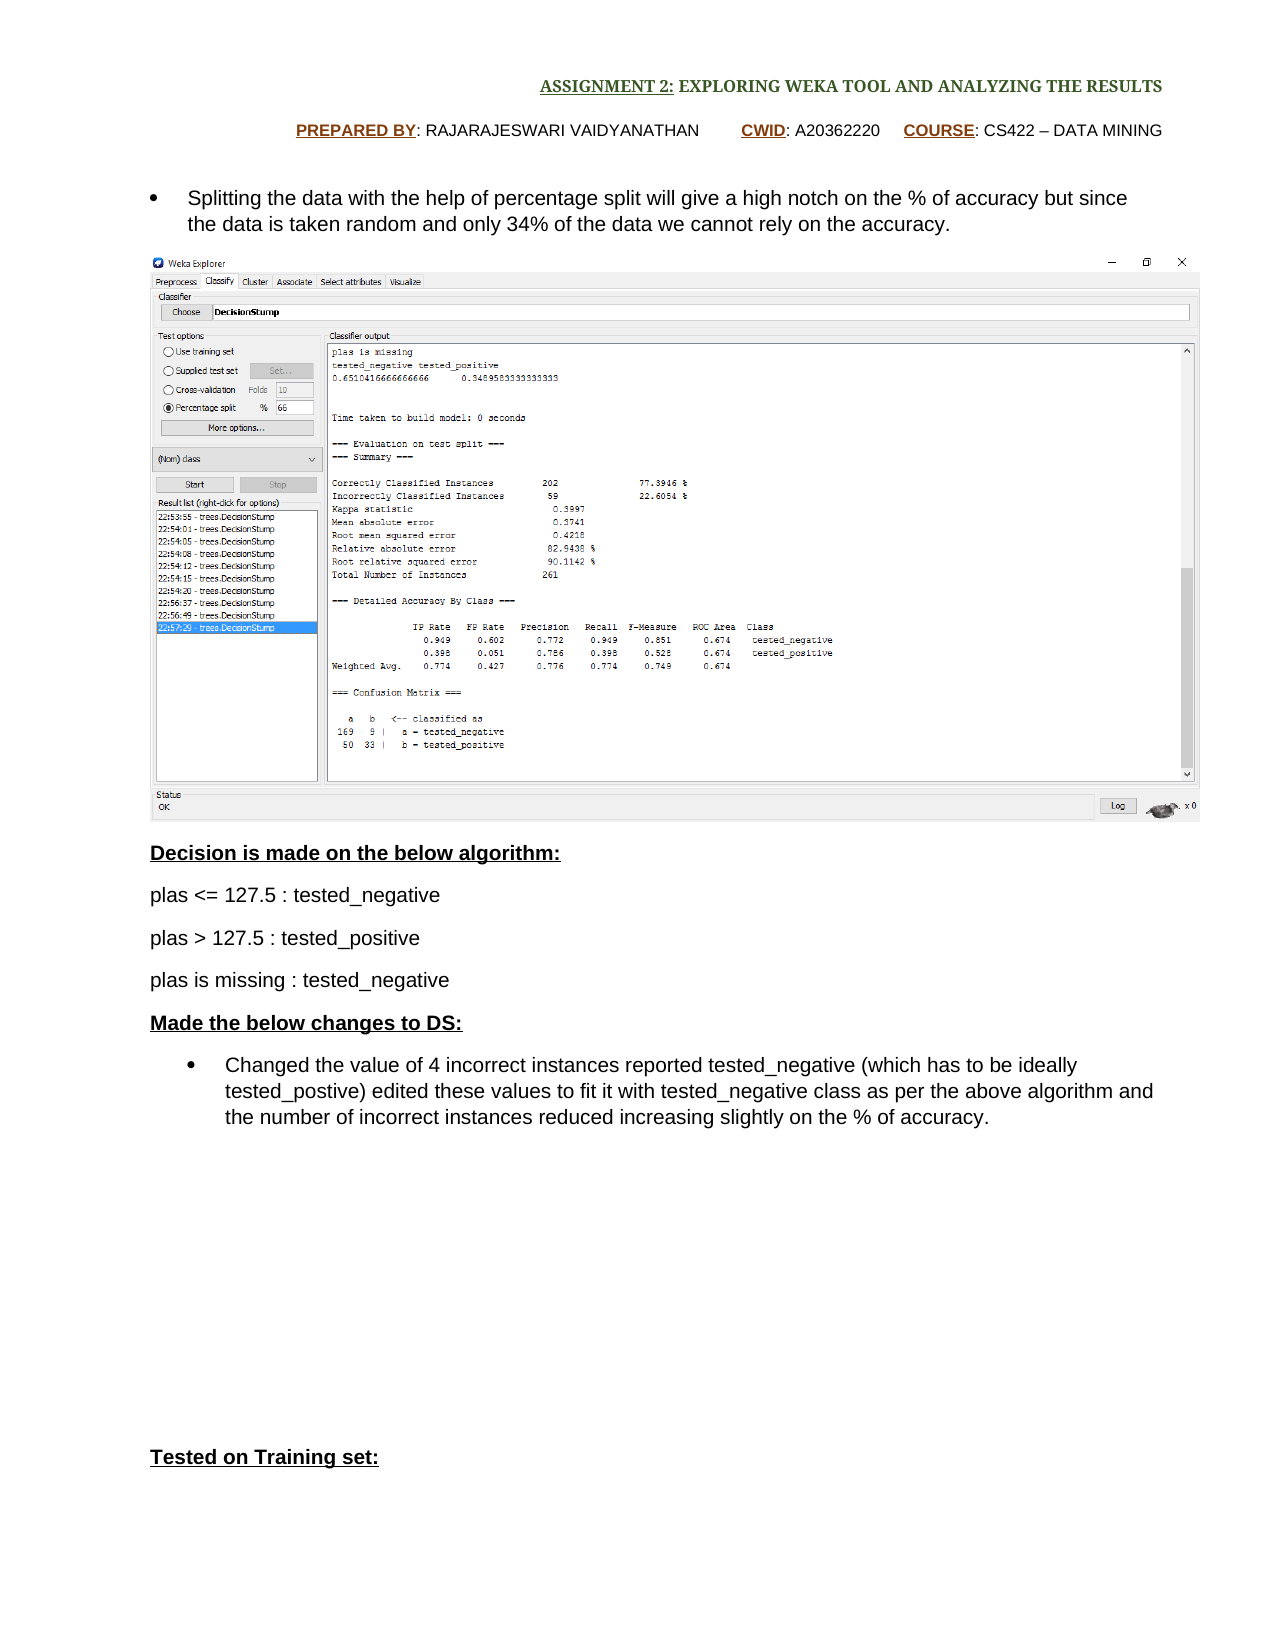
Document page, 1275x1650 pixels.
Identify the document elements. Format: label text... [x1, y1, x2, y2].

text Tested on Training set: [150, 1444, 1162, 1468]
text Decision is made on the below algorithm: [150, 840, 1162, 864]
picture [150, 254, 1200, 822]
text plas <= 127.5 : tested_negative [150, 883, 1162, 907]
text Made the below changes to DS: [150, 1010, 1162, 1034]
text plas > 127.5 : tested_positive [150, 925, 1162, 949]
list Changed the value of 4 incorrect instances reported tested_negative (which has to be ideally tested_postive) edited these values to fit it with tested_negative class as per the above algorithm and the number of incorrect instances reduced increasing slightly on the % of accuracy. [187, 1053, 1162, 1128]
list Splitting the data with the help of percentage split will give a high notch on the % of accuracy but since the data is taken random and only 34% of the data we cannot rely on the accuracy. [150, 186, 1162, 236]
text plas is missing : tested_negative [150, 968, 1162, 992]
